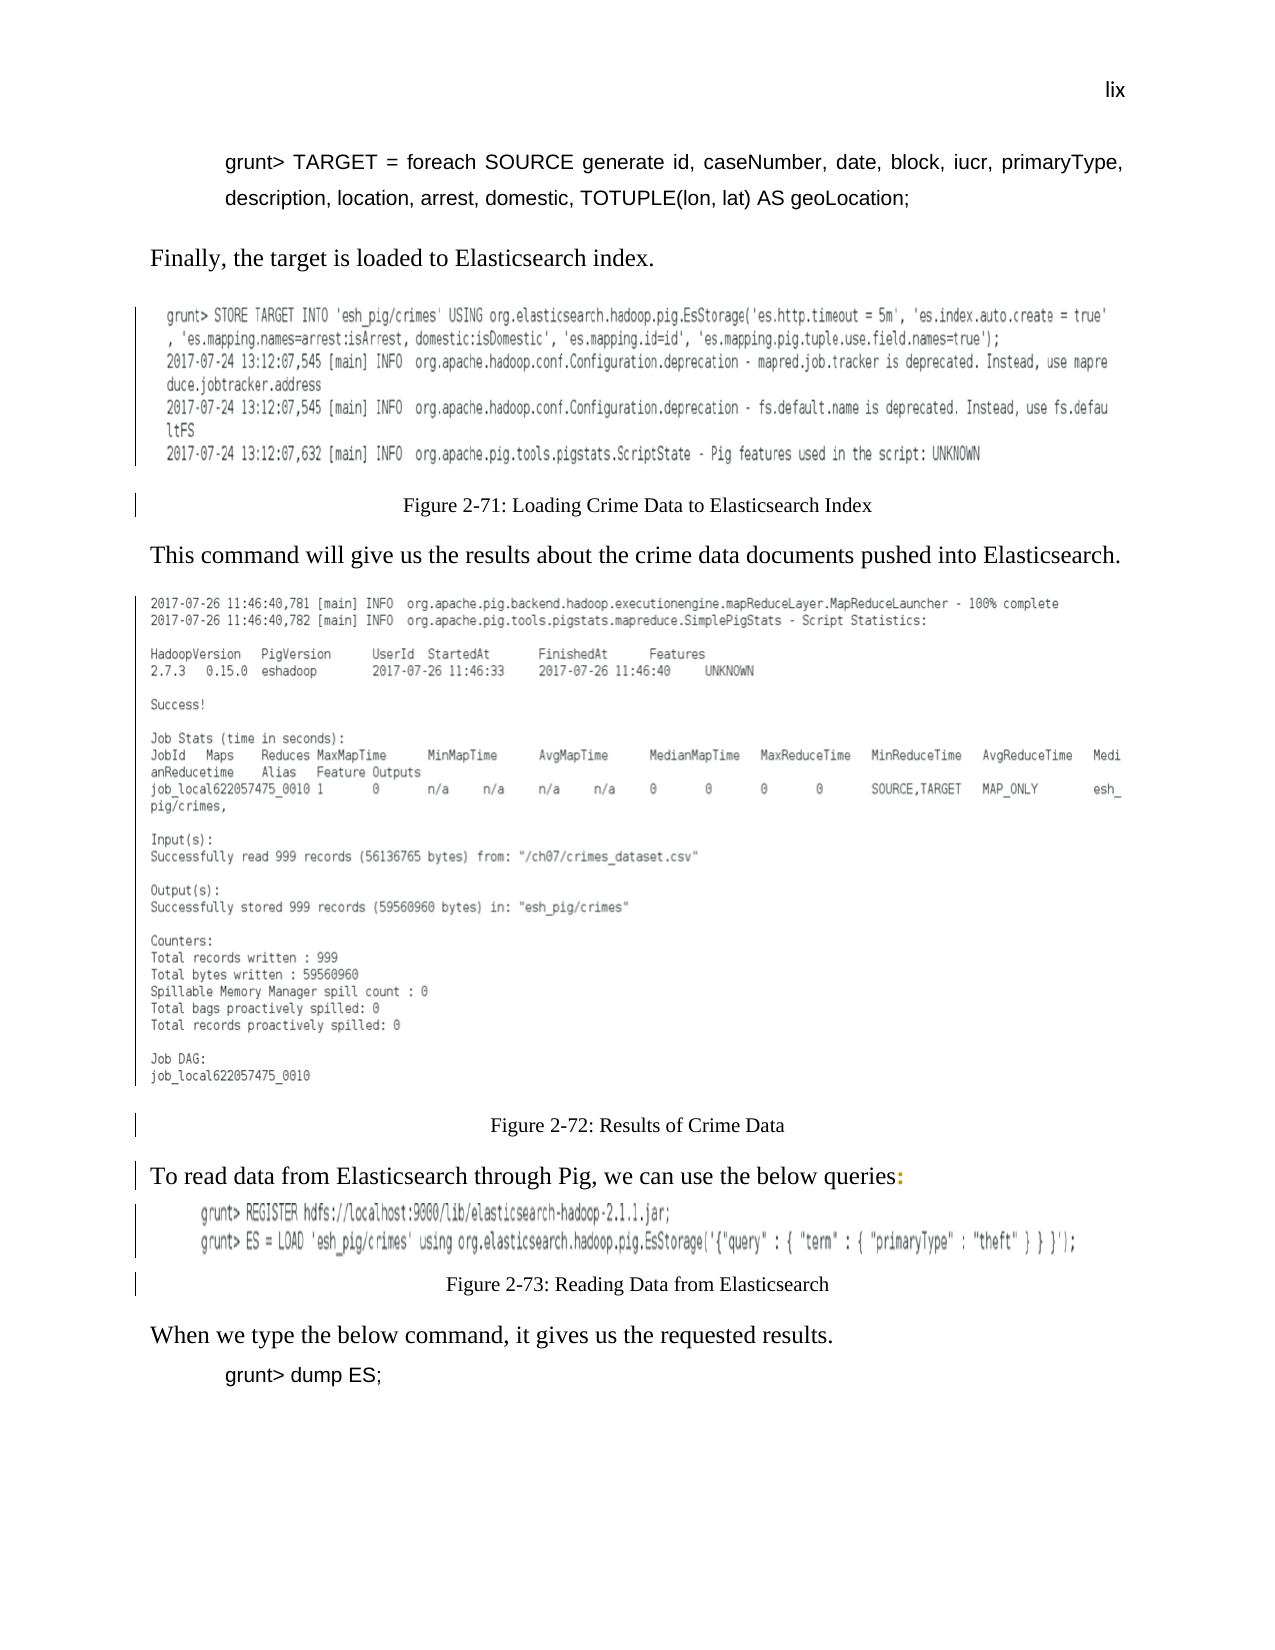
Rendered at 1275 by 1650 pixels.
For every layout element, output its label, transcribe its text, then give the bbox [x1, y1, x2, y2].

text grunt> TARGET = foreach SOURCE generate id, caseNumber, date, block, iucr, primaryType, description, location, arrest, domestic, TOTUPLE(lon, lat) AS geoLocation; [225, 150, 1125, 210]
text When we type the below command, it gives us the requested results. [150, 1320, 1125, 1349]
text Finally, the target is loaded to Elasticsearch index. [150, 243, 1125, 271]
picture [200, 1203, 1075, 1259]
picture [150, 596, 1125, 1087]
text grunt> dump ES; [150, 1363, 1125, 1387]
text To read data from Elasticsearch through Pig, we can use the below queries: [150, 1161, 1125, 1189]
text This command will give us the results about the crime data documents pushed into Elasticsearch. [150, 541, 1125, 569]
picture [166, 306, 1109, 466]
